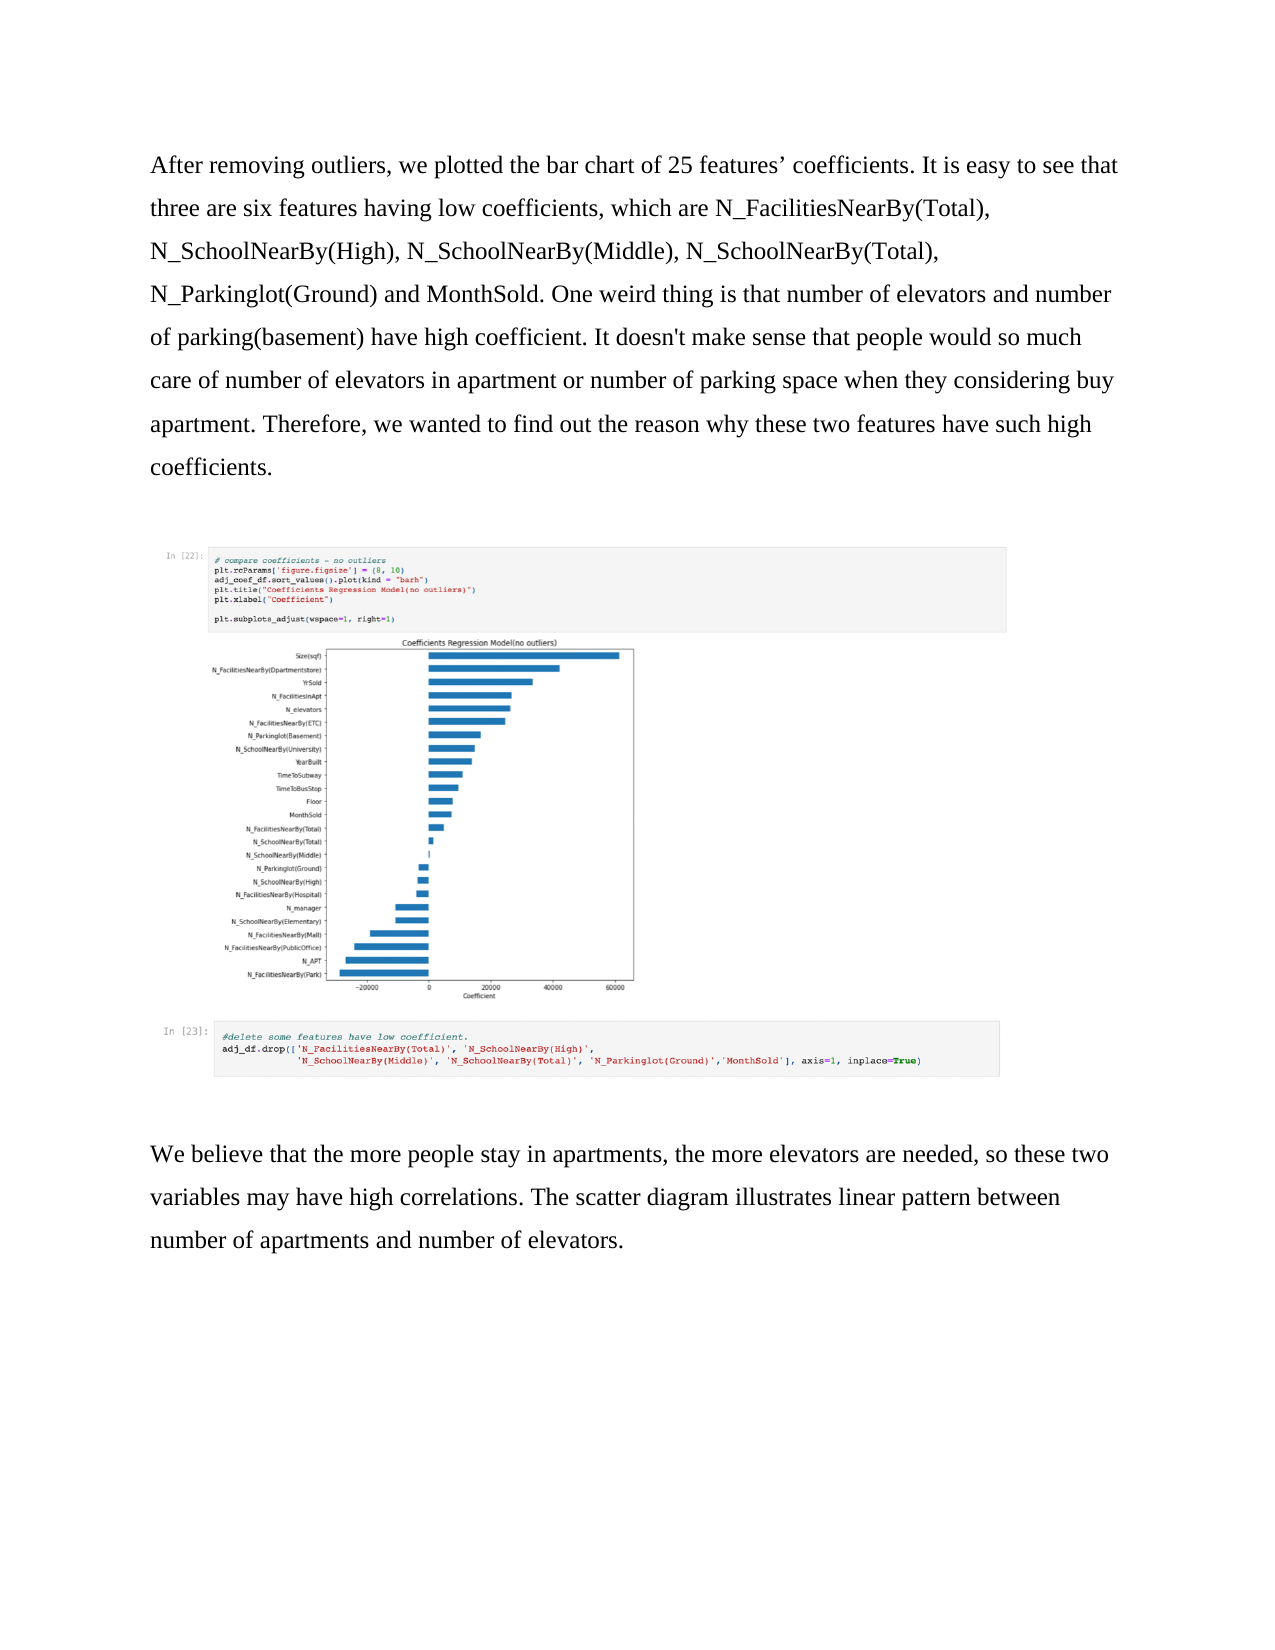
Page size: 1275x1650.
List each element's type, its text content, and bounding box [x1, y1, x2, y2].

text We believe that the more people stay in apartments, the more elevators are needed, so these two variables may have high correlations. The scatter diagram illustrates linear pattern between number of apartments and number of elevators. [150, 1139, 1125, 1254]
text After removing outliers, we plotted the bar chart of 25 features’ coefficients. It is easy to see that three are six features having low coefficients, which are N_FacilitiesNearBy(Total), N_SchoolNearBy(High), N_SchoolNearBy(Middle), N_SchoolNearBy(Total), N_Parkinglot(Ground) and MonthSold. One weird thing is that number of elevators and number of parking(basement) have high coefficient. It doesn't make sense that people would so much care of number of elevators in apartment or number of parking space when they considering buy apartment. Therefore, we wanted to find out the reason why these two features have such high coefficients. [150, 150, 1125, 481]
picture [150, 1018, 1016, 1081]
picture [150, 538, 1016, 1003]
